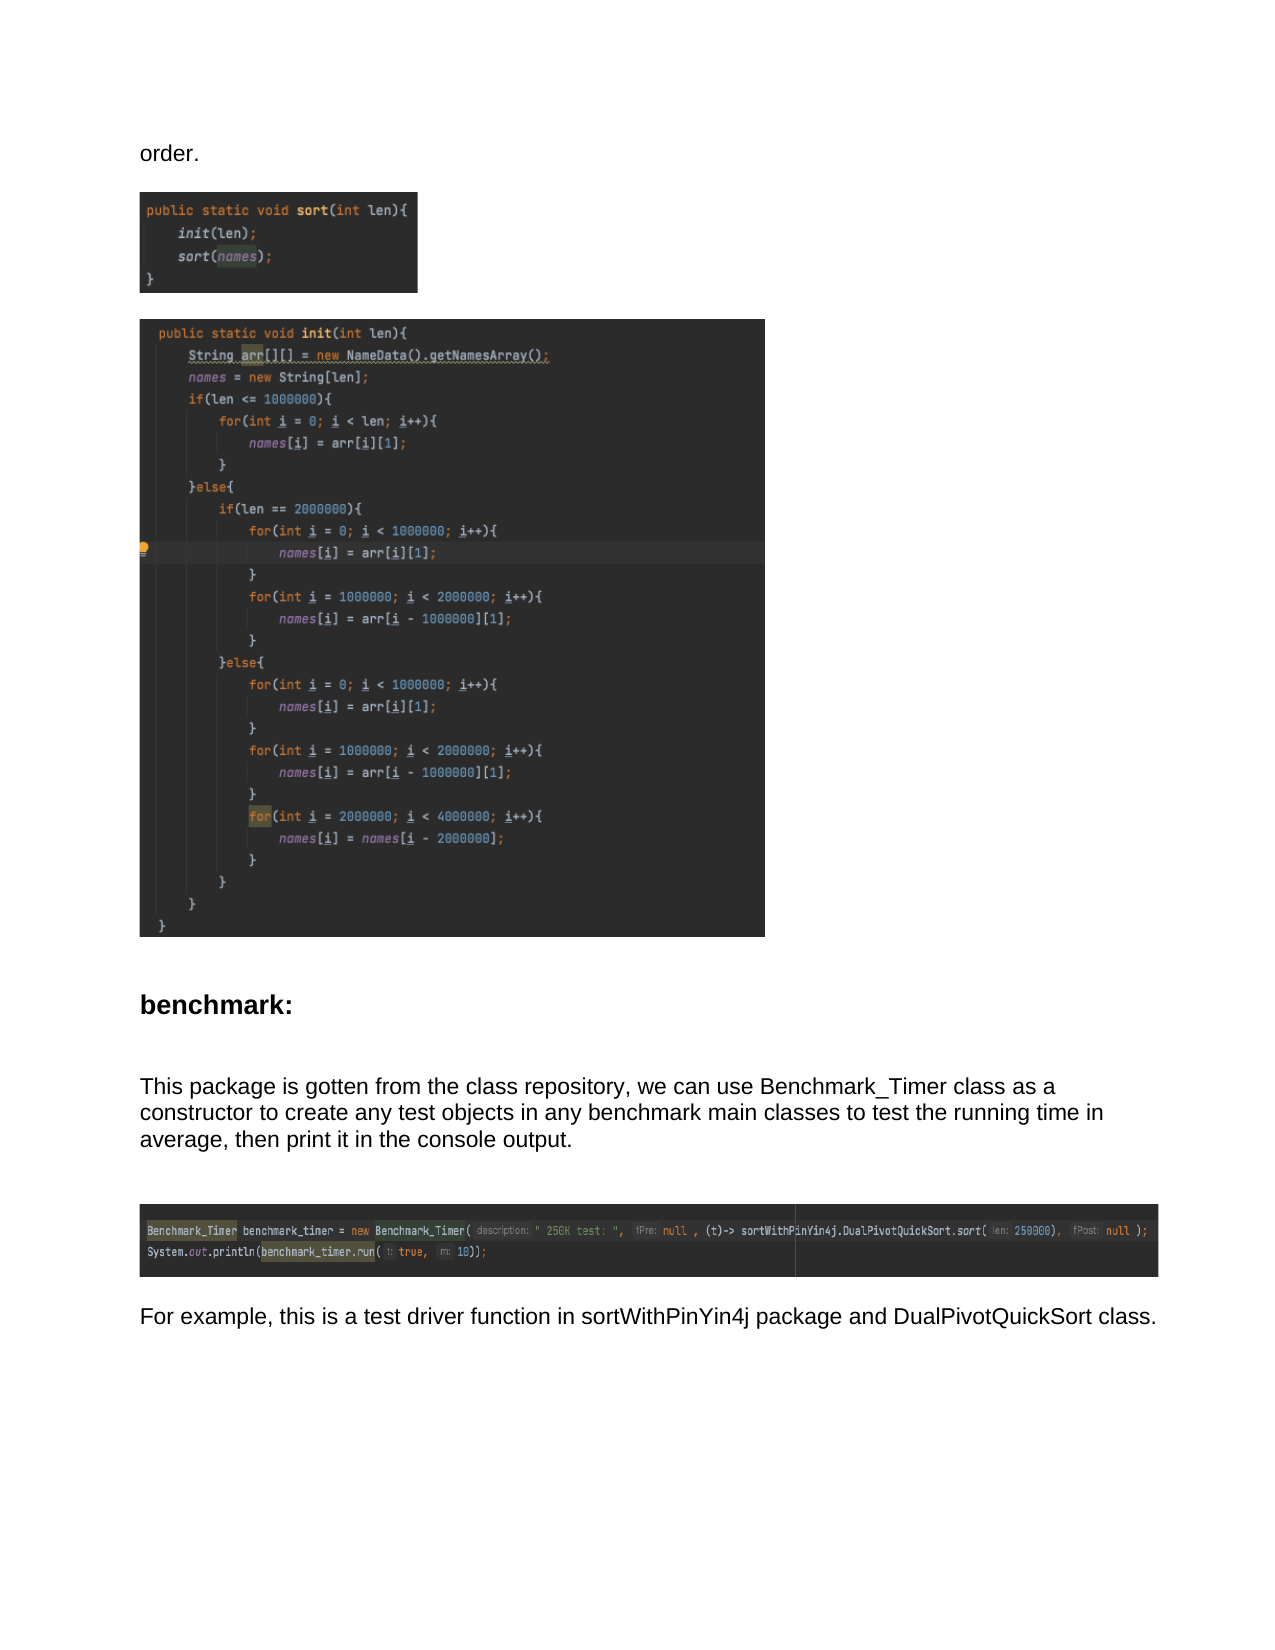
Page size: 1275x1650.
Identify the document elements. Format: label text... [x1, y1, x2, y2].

picture [139, 192, 418, 293]
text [139, 139, 1158, 166]
picture [139, 319, 765, 937]
text This package is gotten from the class repository, we can use Benchmark_Timer class as a constructor to create any test objects in any benchmark main classes to test the running time in average, then print it in the console output. [139, 1073, 1158, 1152]
text For example, this is a test driver function in sortWithPinYin4j package and DualPivotQuickSort class. [139, 1303, 1158, 1329]
picture [139, 1204, 1159, 1277]
text benchmark: [139, 989, 1158, 1020]
